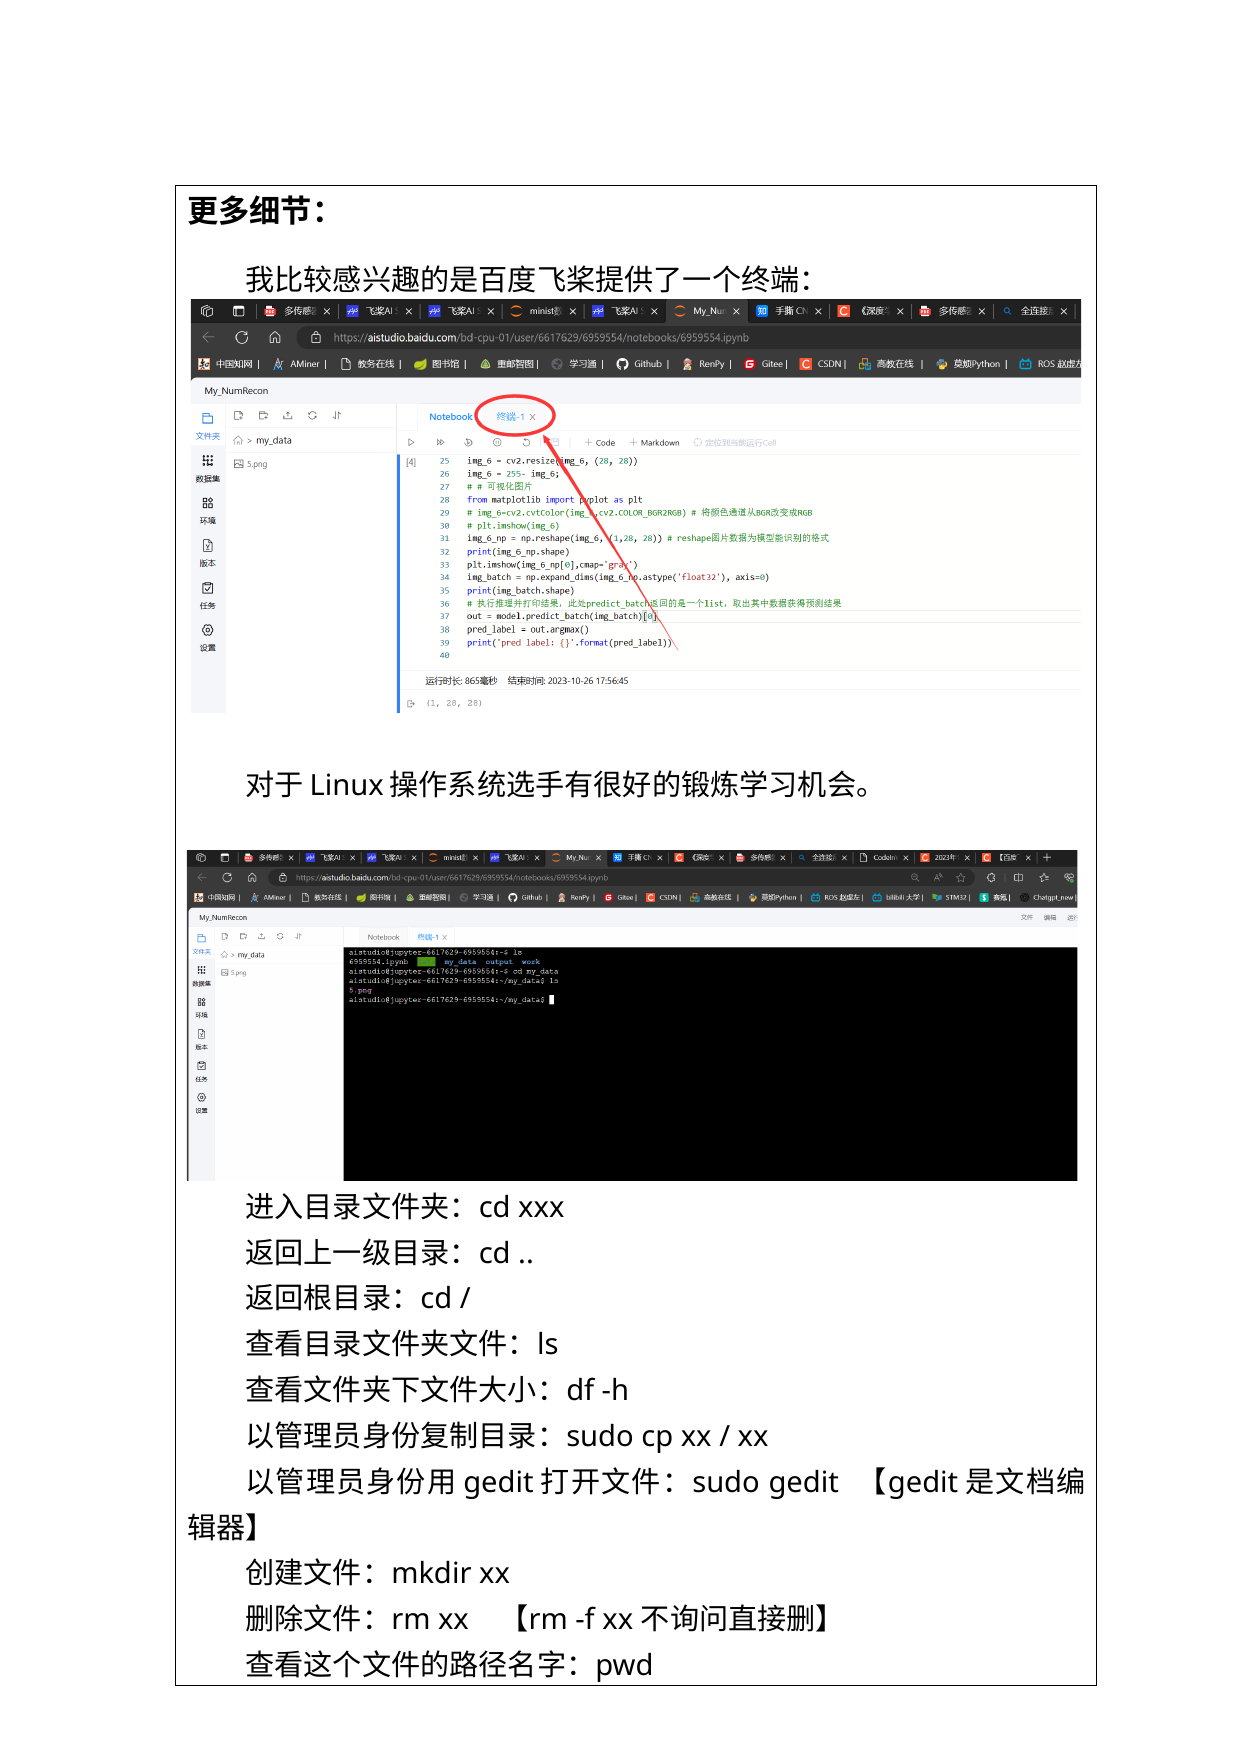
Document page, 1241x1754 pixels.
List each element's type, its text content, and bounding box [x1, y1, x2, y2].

table_header 更多细节： 我比较感兴趣的是百度飞桨提供了一个终端： 对于Linux操作系统选手有很好的锻炼学习机会。 进入目录文件夹：cd xxx 返回上一级目录：cd .. 返回根目录：cd / 查看目录文件夹文件：ls 查看文件夹下文件大小：df -h 以管理员身份复制目录：sudo cp xx / xx 以管理员身份用gedit打开文件：sudo gedit 【gedit是文档编辑器】 创建文件：mkdir xx 删除文件：rm xx 【rm -f xx 不询问直接删】 查看这个文件的路径名字：pwd [176, 186, 1096, 1685]
picture [186, 850, 1078, 1181]
picture [190, 299, 1082, 713]
